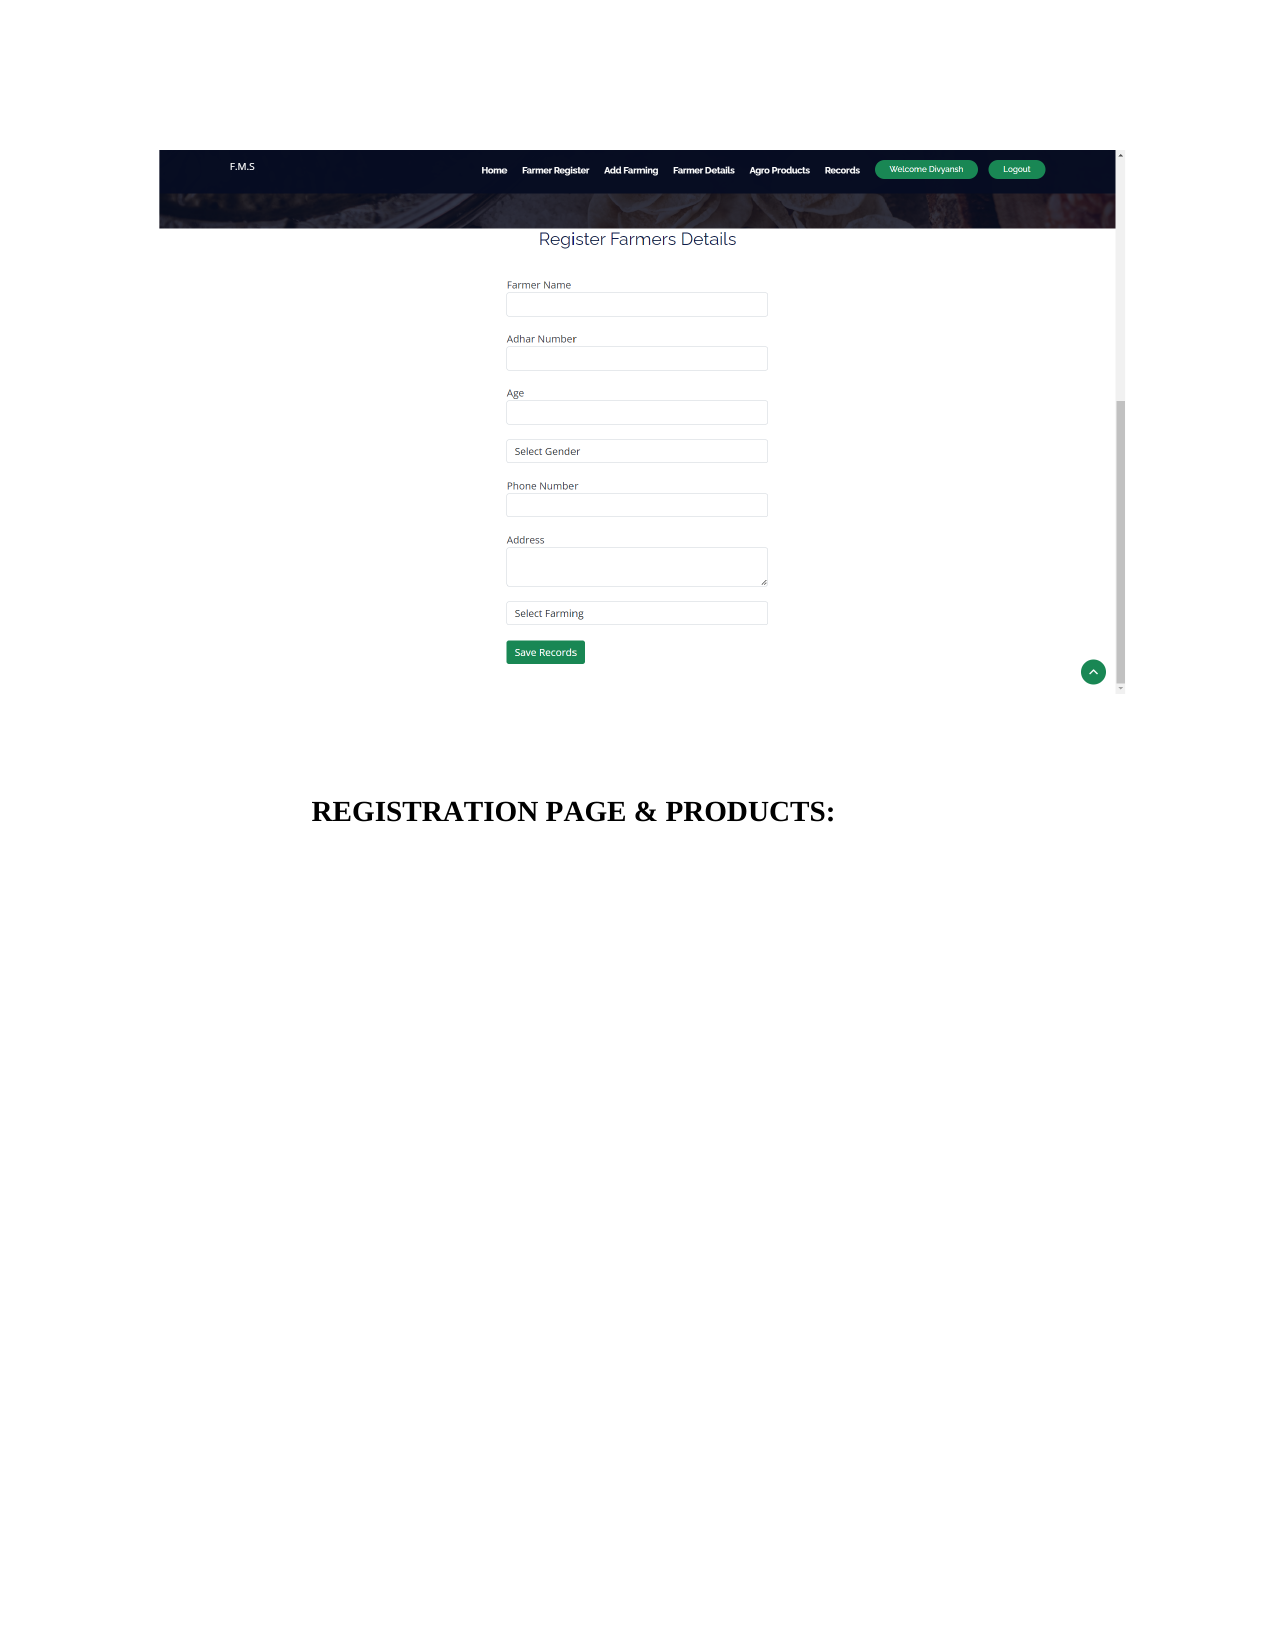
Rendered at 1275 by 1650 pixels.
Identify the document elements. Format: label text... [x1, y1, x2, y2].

text REGISTRATION PAGE & PRODUCTS: [159, 694, 987, 828]
picture [159, 150, 1125, 694]
